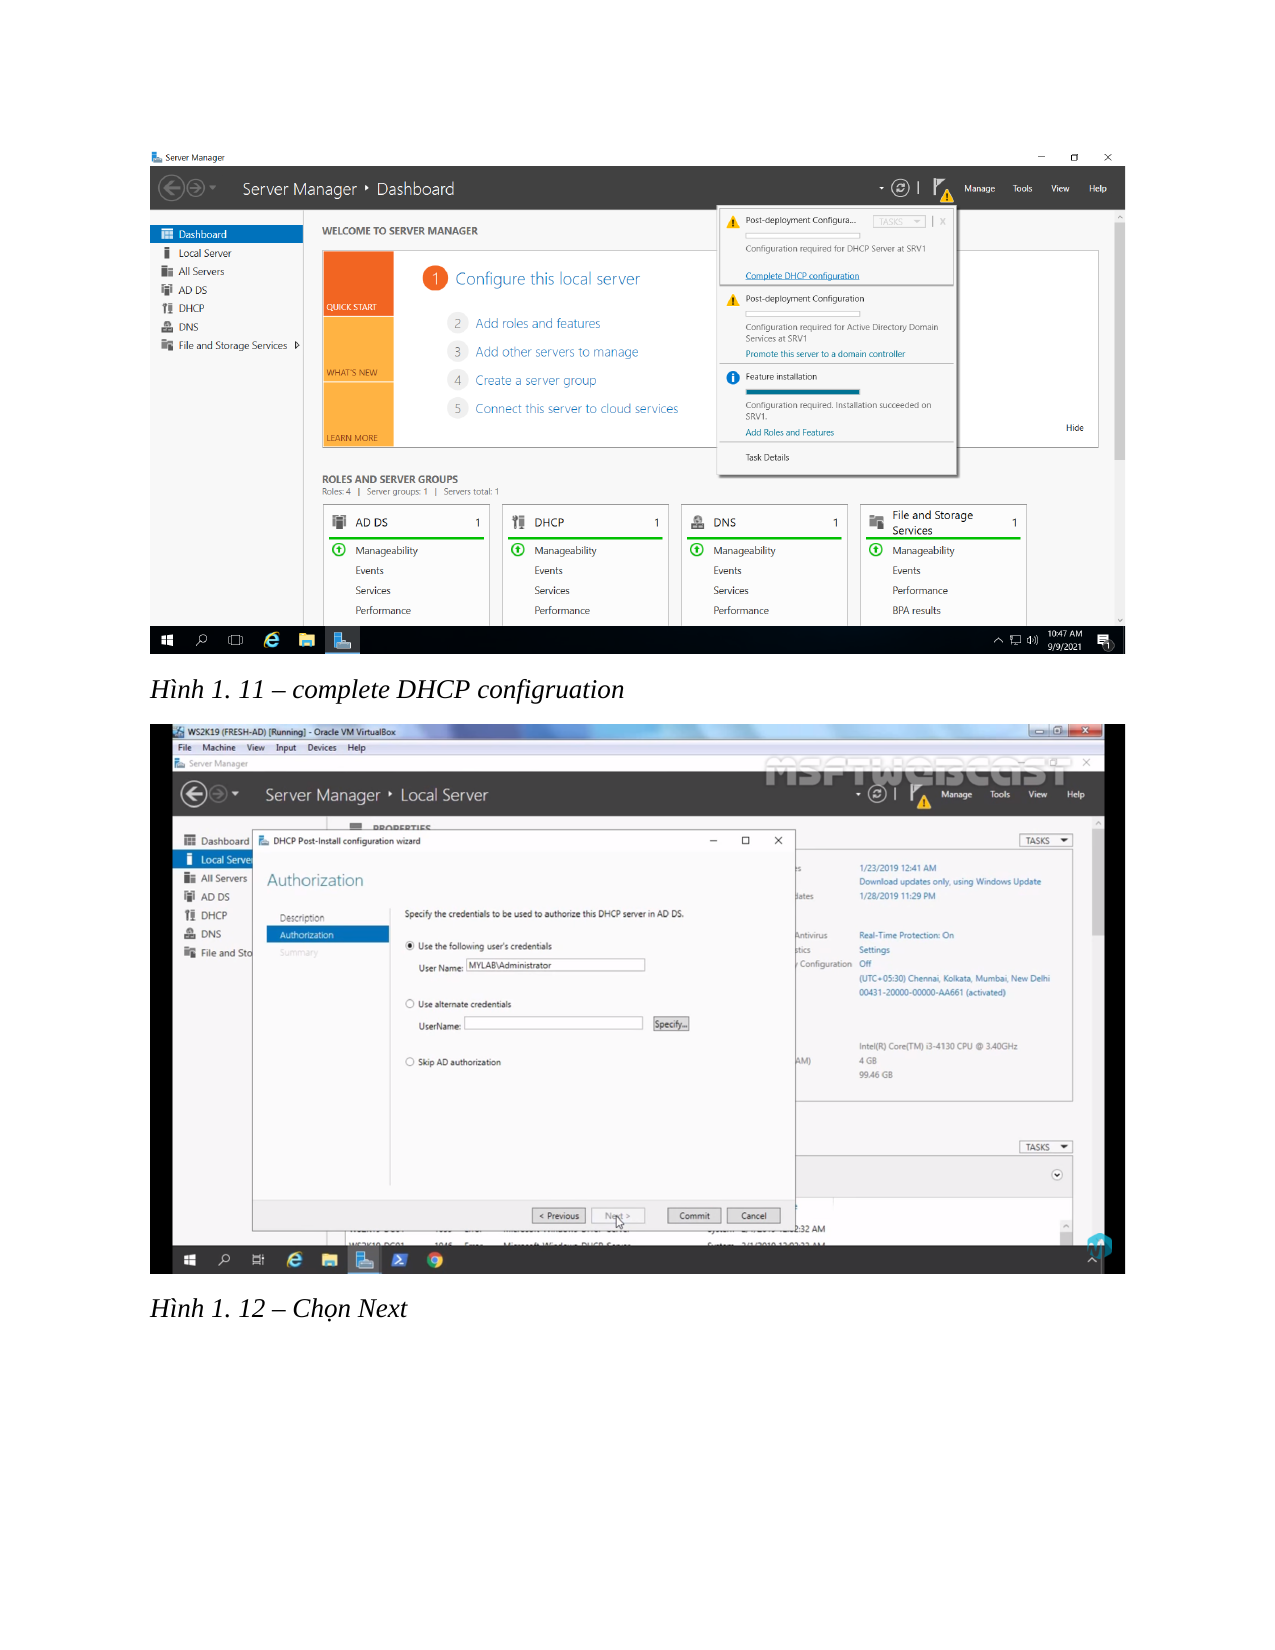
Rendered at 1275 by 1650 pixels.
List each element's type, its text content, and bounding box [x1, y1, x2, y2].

picture [150, 150, 1125, 654]
text Hình 1. 12 – Chọn Next [150, 1292, 1125, 1323]
picture [150, 724, 1125, 1274]
text Hình 1. 11 – complete DHCP configruation [150, 673, 1125, 704]
